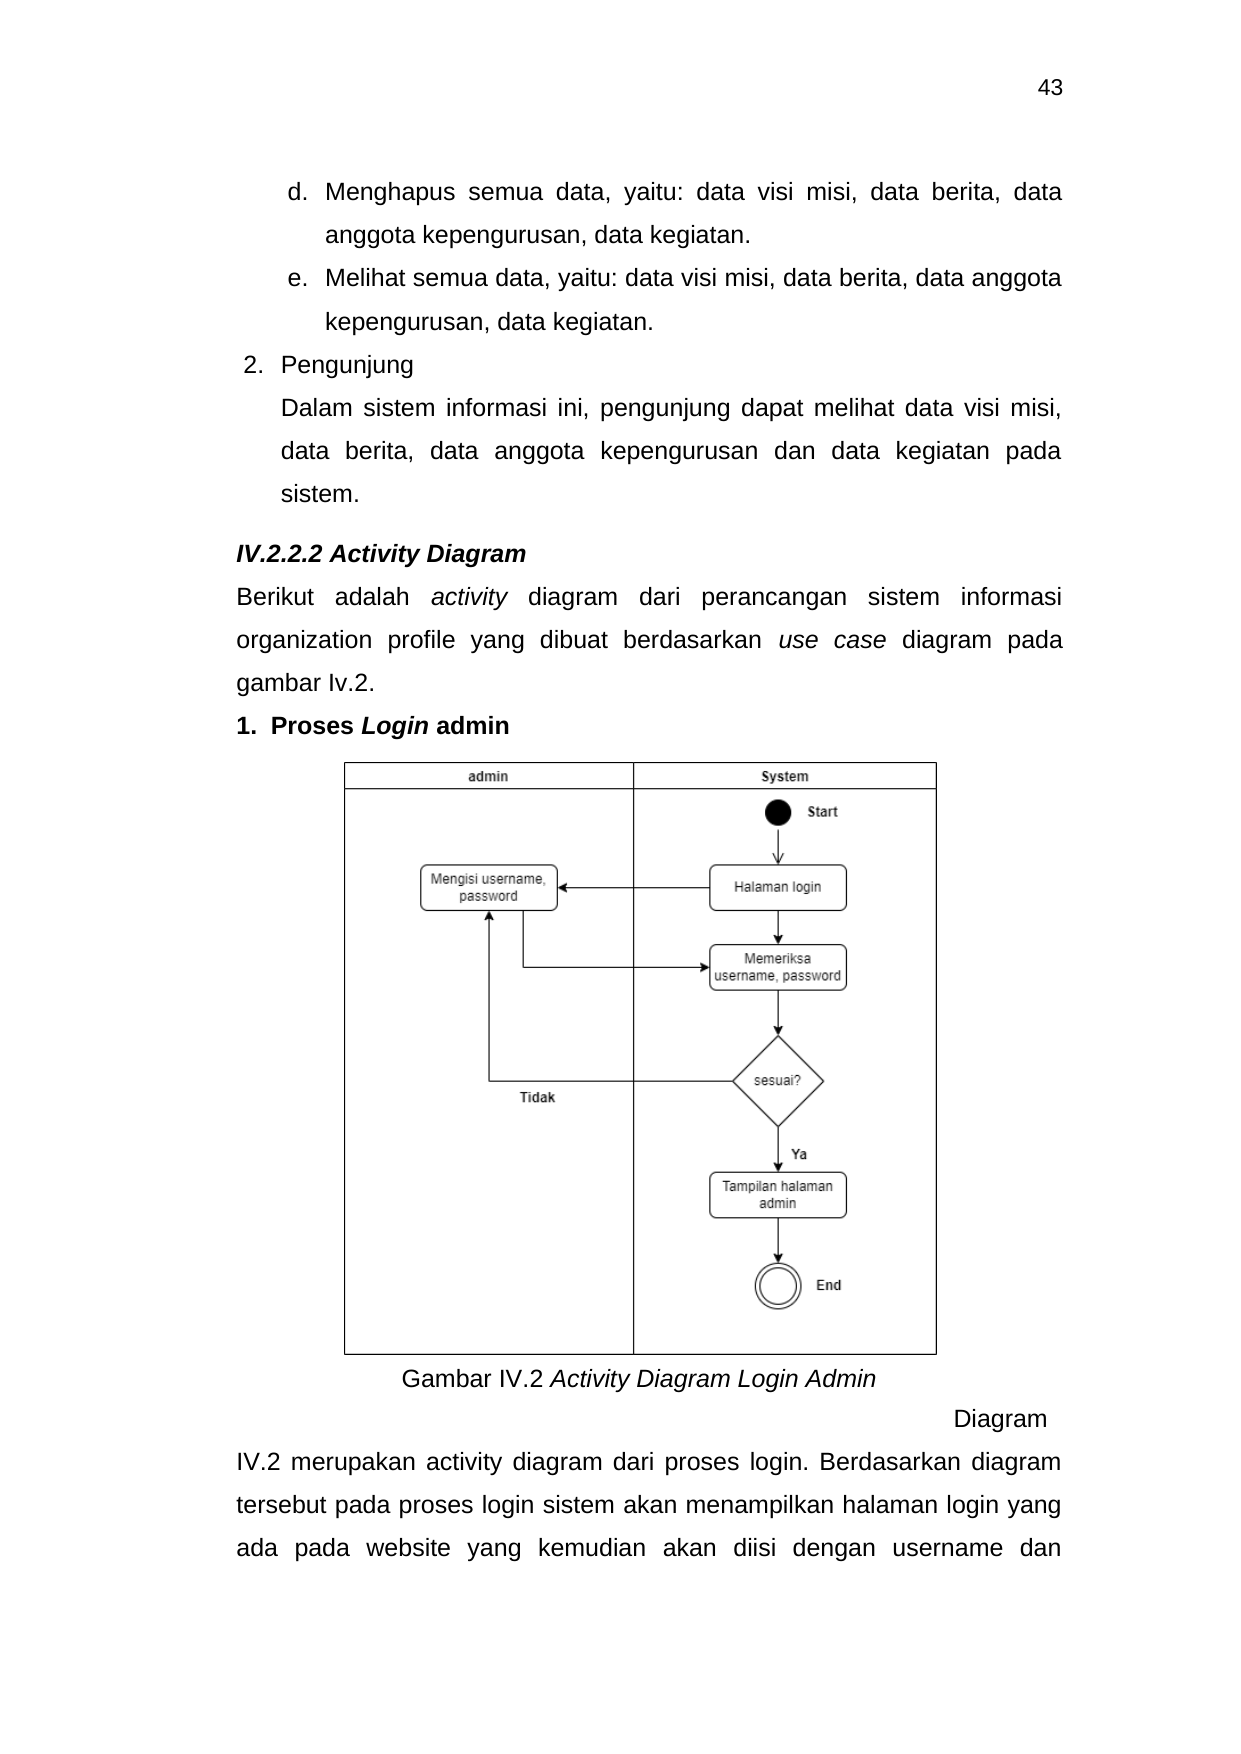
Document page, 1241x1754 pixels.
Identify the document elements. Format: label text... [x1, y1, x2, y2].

picture [344, 762, 937, 1355]
list Proses Login admin [236, 711, 1063, 740]
list Menghapus semua data, yaitu: data visi misi, data berita, data anggota kepengurusan, data kegiatan. [287, 177, 1063, 249]
list Pengunjung [243, 350, 1063, 378]
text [236, 1403, 1063, 1562]
list Melihat semua data, yaitu: data visi misi, data berita, data anggota kepengurusan, data kegiatan. [287, 263, 1063, 335]
subtitle Activity Diagram [236, 539, 1063, 568]
list Dalam sistem informasi ini, pengunjung dapat melihat data visi misi, data berita, data anggota kepengurusan dan data kegiatan pada sistem. [281, 393, 1063, 508]
text Berikut adalah activity diagram dari perancangan sistem informasi organization profile yang dibuat berdasarkan use case diagram pada gambar Iv.2. [236, 582, 1063, 697]
